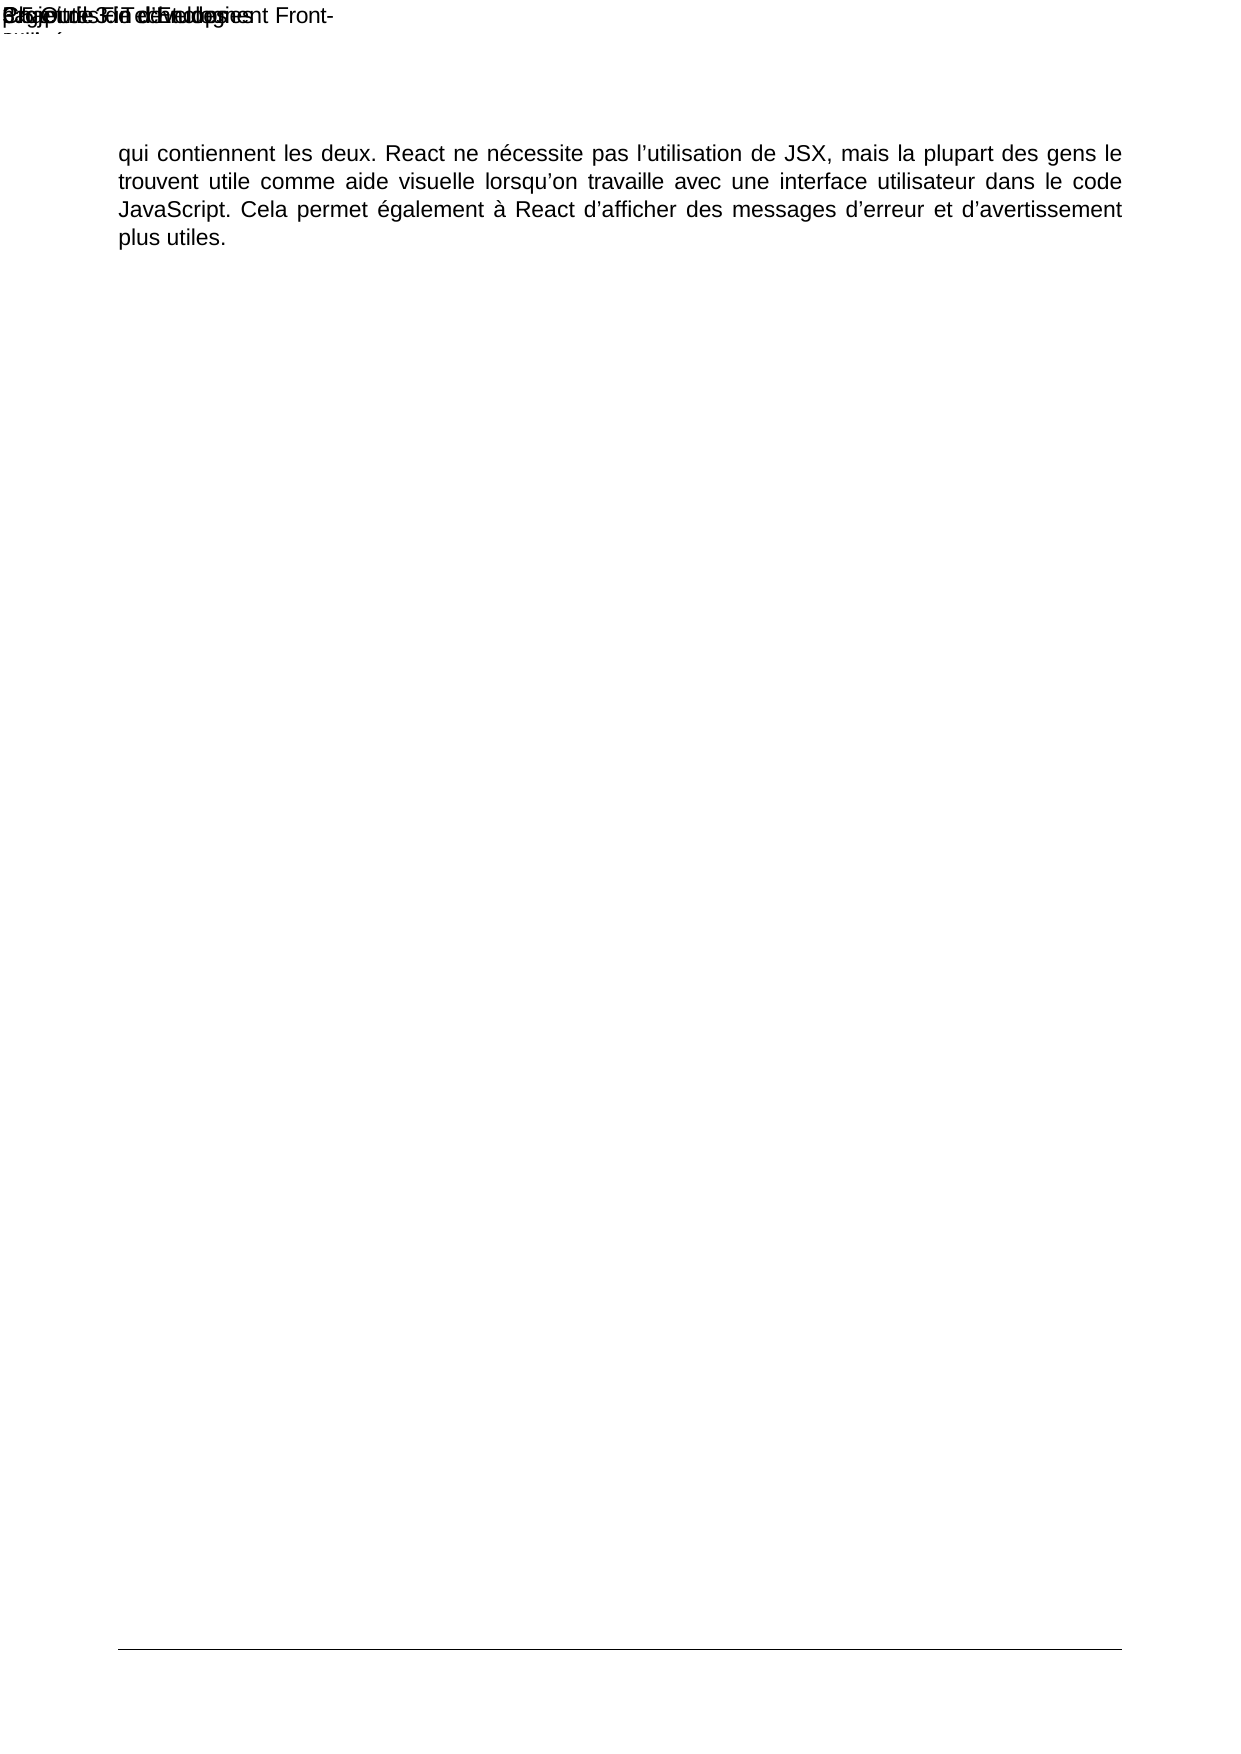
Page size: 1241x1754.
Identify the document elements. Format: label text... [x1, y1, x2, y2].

text qui contiennent les deux. React ne nécessite pas l’utilisation de JSX, mais la plupart des gens le trouvent utile comme aide visuelle lorsqu’on travaille avec une interface utilisateur dans le code JavaScript. Cela permet également à React d’afficher des messages d’erreur et d’avertissement plus utiles. [118, 140, 1122, 250]
